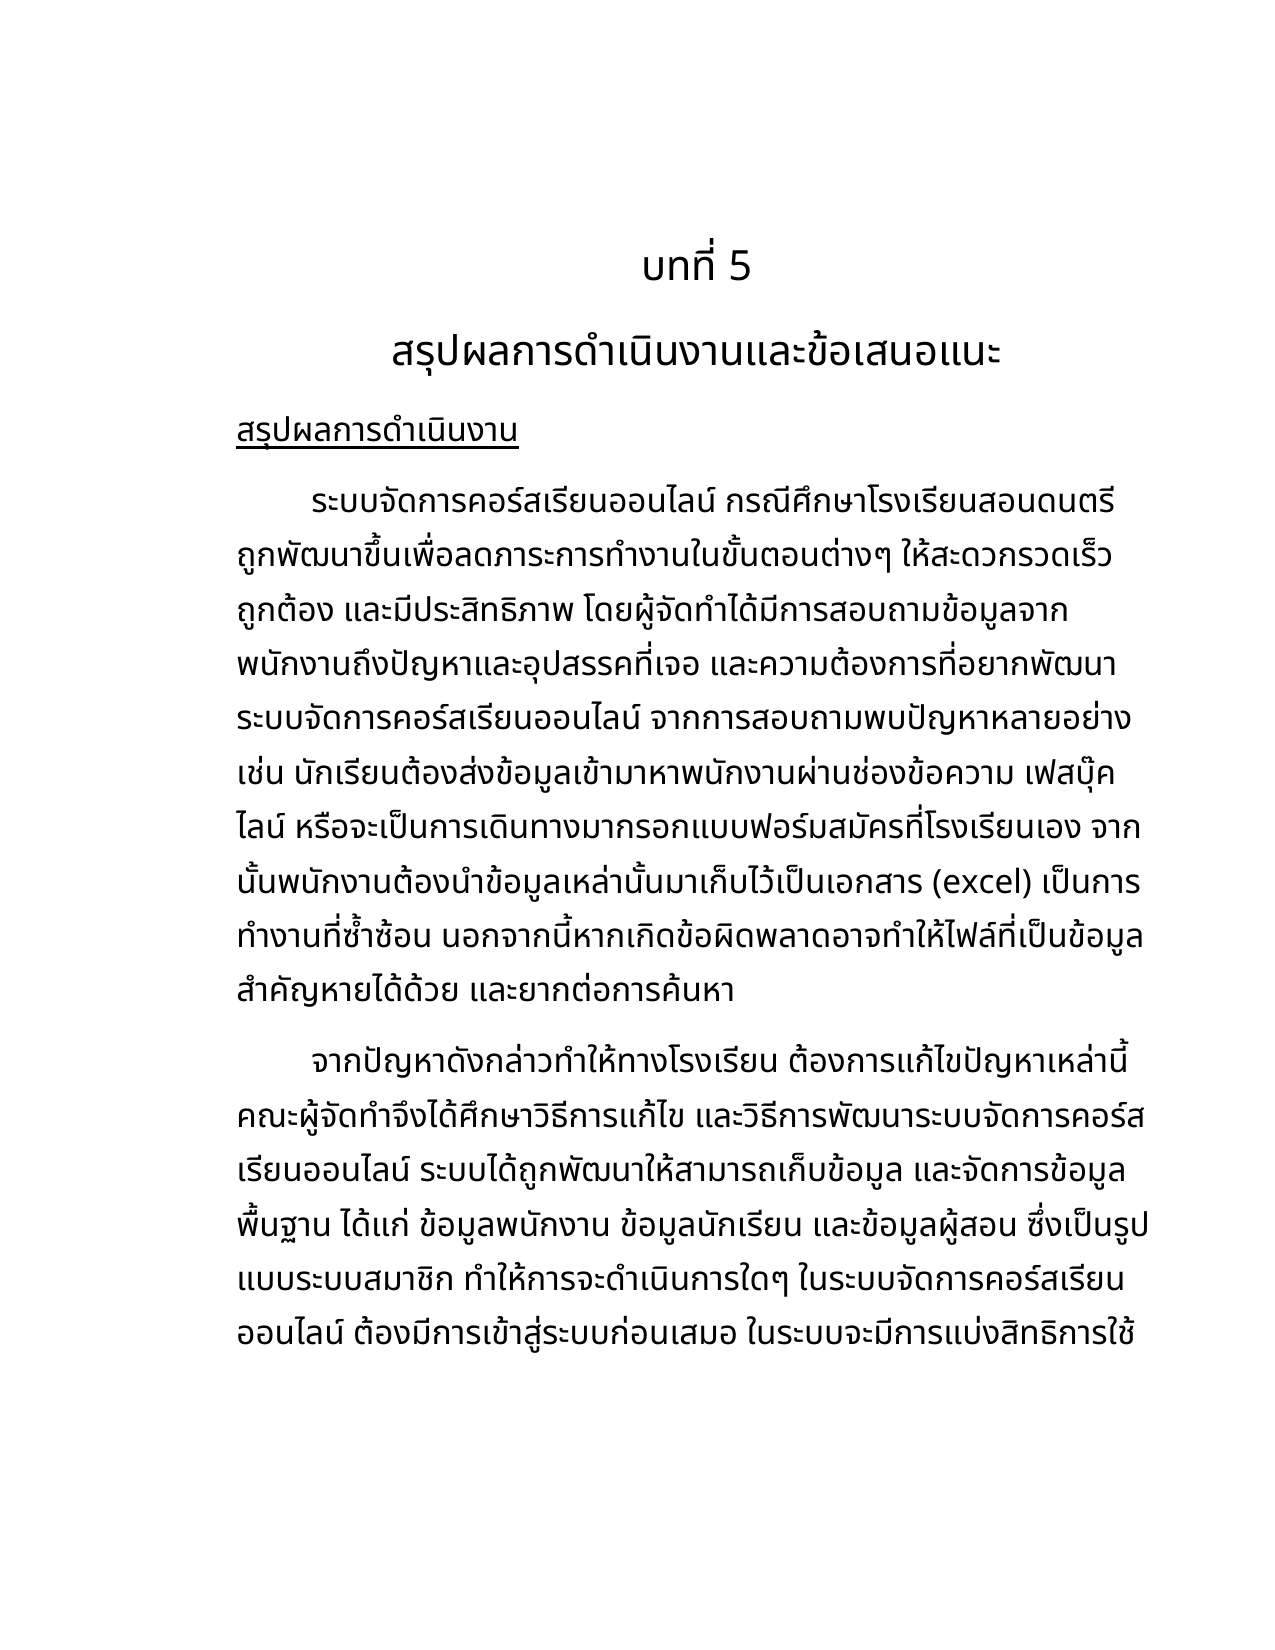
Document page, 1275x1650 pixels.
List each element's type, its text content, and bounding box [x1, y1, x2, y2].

text สรุปผลการดำเนินงาน [236, 406, 1157, 456]
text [236, 1037, 1157, 1360]
text บทที่ 5 [236, 236, 1157, 299]
text สรุปผลการดำเนินงานและข้อเสนอแนะ [236, 321, 1157, 384]
text ระบบจัดการคอร์สเรียนออนไลน์ กรณีศึกษาโรงเรียนสอนดนตรี ถูกพัฒนาขึ้นเพื่อลดภาระการทำงานในขั้นตอนต่างๆ ให้สะดวกรวดเร็ว ถูกต้อง และมีประสิทธิภาพ โดยผู้จัดทำได้มีการสอบถามข้อมูลจากพนักงานถึงปัญหาและอุปสรรคที่เจอ และความต้องการที่อยากพัฒนา ระบบจัดการคอร์สเรียนออนไลน์ จากการสอบถามพบปัญหาหลายอย่าง เช่น นักเรียนต้องส่งข้อมูลเข้ามาหาพนักงานผ่านช่องข้อความ เฟสบุ๊ค ไลน์ หรือจะเป็นการเดินทางมากรอกแบบฟอร์มสมัครที่โรงเรียนเอง จากนั้นพนักงานต้องนำข้อมูลเหล่านั้นมาเก็บไว้เป็นเอกสาร (excel) เป็นการทำงานที่ซ้ำซ้อน นอกจากนี้หากเกิดข้อผิดพลาดอาจทำให้ไฟล์ที่เป็นข้อมูลสำคัญหายได้ด้วย และยากต่อการค้นหา [236, 477, 1157, 1017]
